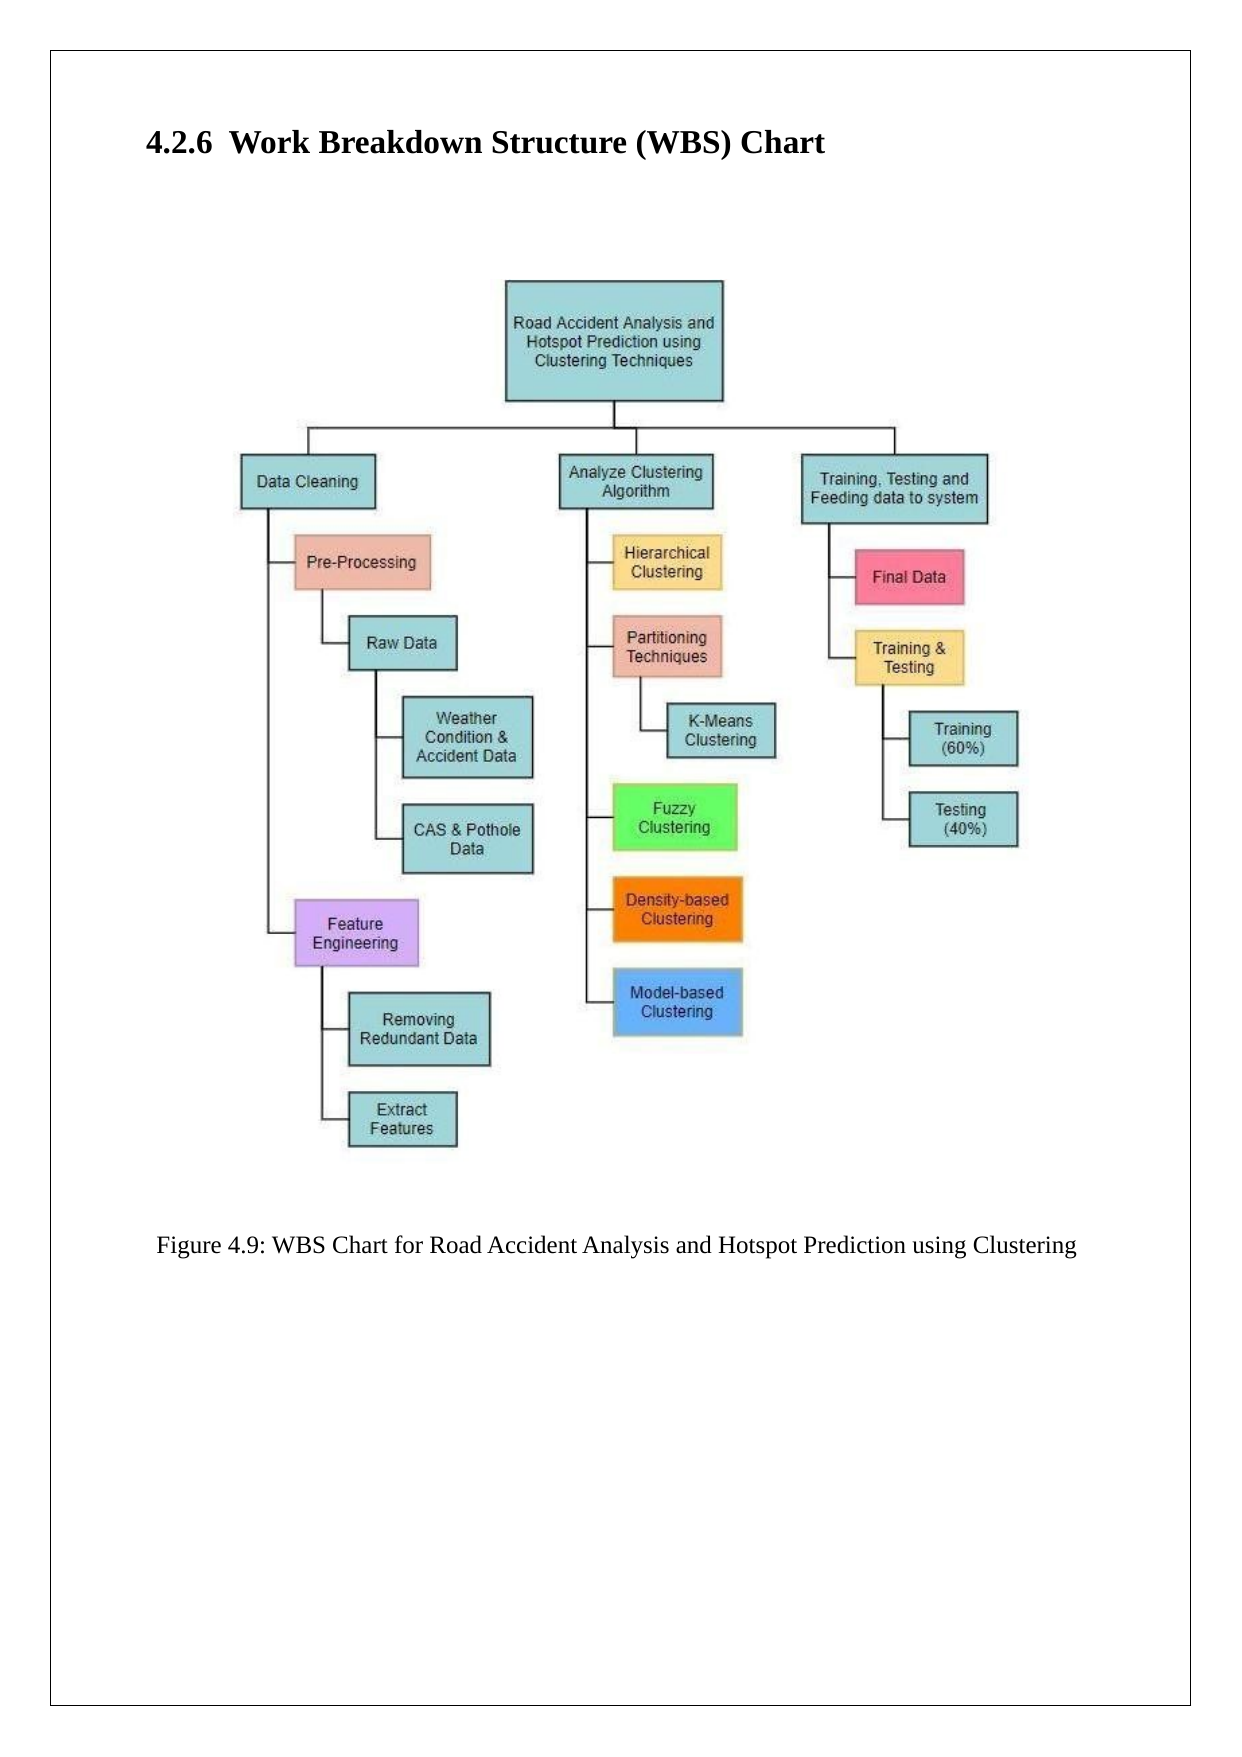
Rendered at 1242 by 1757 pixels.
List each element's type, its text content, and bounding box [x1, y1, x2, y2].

picture [232, 279, 1030, 1164]
text Figure 4.9: WBS Chart for Road Accident Analysis and Hotspot Prediction using Clustering [150, 1230, 1131, 1259]
subtitle 4.2.6 Work Breakdown Structure (WBS) Chart [137, 123, 1179, 161]
